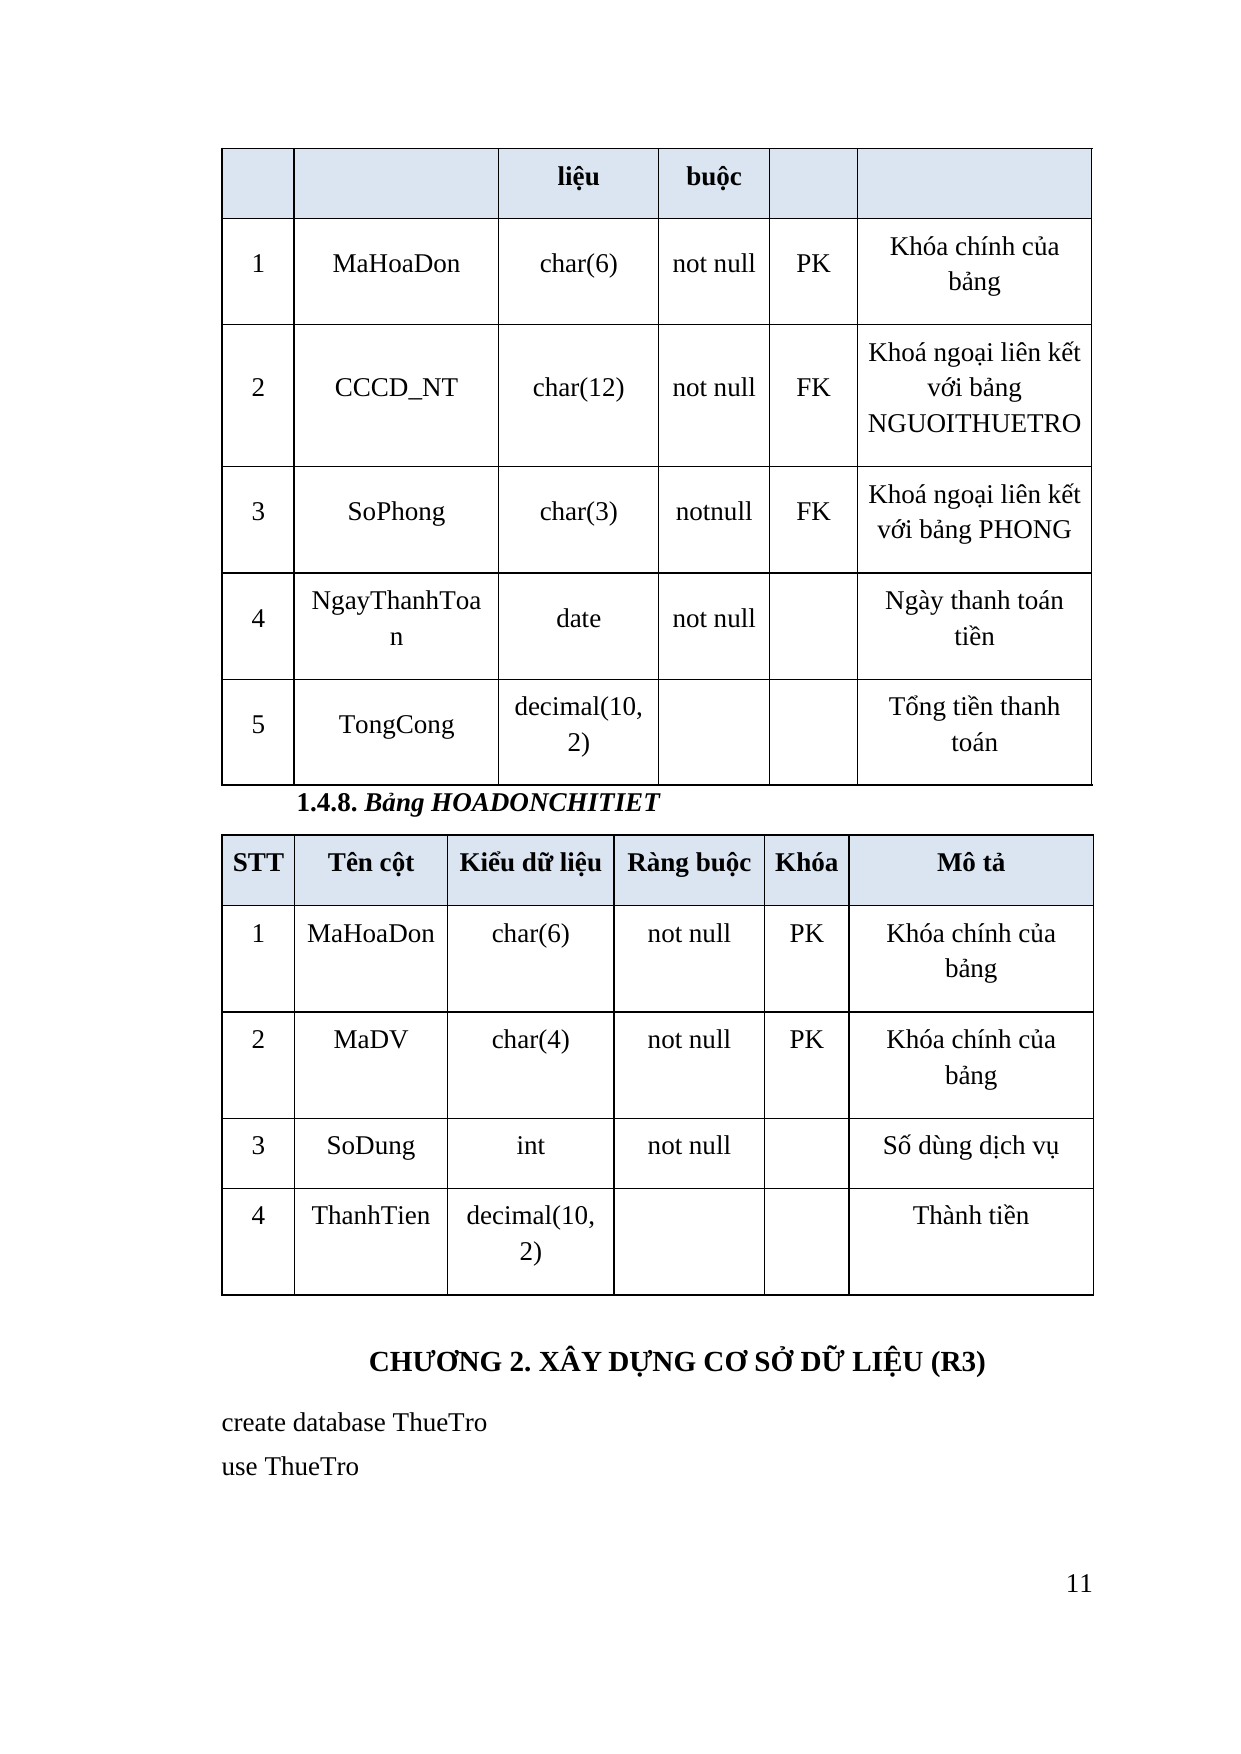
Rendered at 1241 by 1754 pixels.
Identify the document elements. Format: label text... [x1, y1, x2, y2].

table_cell char(6) [499, 219, 658, 324]
table_cell not null [615, 906, 764, 1011]
table_cell Khóa chính của bảng [858, 219, 1091, 324]
table_cell char(4) [448, 1013, 613, 1117]
table_cell Khoá ngoại liên kết với bảng NGUOITHUETRO [858, 325, 1091, 466]
table_cell PK [770, 219, 857, 324]
table_cell 2 [223, 325, 293, 466]
table_cell 3 [223, 1119, 294, 1187]
subtitle XÂY DỰNG CƠ SỞ DỮ LIỆU (R3) [262, 1344, 1092, 1377]
table_cell [659, 680, 769, 784]
table_header STT [223, 836, 294, 905]
table_cell SoPhong [295, 467, 498, 572]
table_cell 1 [223, 219, 293, 324]
table_cell Khoá ngoại liên kết với bảng PHONG [858, 467, 1091, 572]
table_cell FK [770, 325, 857, 466]
table_cell CCCD_NT [295, 325, 498, 466]
table_header Khóa [765, 836, 848, 905]
table_cell MaHoaDon [295, 906, 447, 1011]
table_cell TongCong [295, 680, 498, 784]
table_header Tên cột [295, 149, 498, 218]
table_cell not null [659, 325, 769, 466]
table_cell 4 [223, 574, 293, 678]
table_cell [770, 680, 857, 784]
table_header Ràng buộc [615, 836, 764, 905]
text create database ThueTro [221, 1406, 1092, 1438]
table_cell 2 [223, 1013, 294, 1117]
table_cell char(3) [499, 467, 658, 572]
text use ThueTro [221, 1450, 1092, 1481]
table_cell 3 [223, 467, 293, 572]
table_header STT [223, 149, 293, 218]
table_cell char(6) [448, 906, 613, 1011]
table_cell MaHoaDon [295, 219, 498, 324]
table_cell 5 [223, 680, 293, 784]
table_header Tên cột [295, 836, 447, 905]
table_cell not null [615, 1013, 764, 1117]
table_header Kiểu dữ liệu [499, 149, 658, 218]
table_header Mô tả [850, 836, 1093, 905]
table_cell NgayThanhToan [295, 574, 498, 678]
table_cell 1 [223, 906, 294, 1011]
table_cell Khóa chính của bảng [850, 906, 1093, 1011]
table_cell Ngày thanh toán tiền [858, 574, 1091, 678]
table_cell [770, 574, 857, 678]
table_cell PK [765, 1013, 848, 1117]
table_cell PK [765, 906, 848, 1011]
table_cell decimal(10, 2) [448, 1189, 613, 1294]
table_cell [615, 1189, 764, 1294]
table_cell Khóa chính của bảng [850, 1013, 1093, 1117]
table_header Ràng buộc [659, 149, 769, 218]
table_cell [765, 1189, 848, 1294]
table_cell 4 [223, 1189, 294, 1294]
table_cell Thành tiền [850, 1189, 1093, 1294]
table_cell ThanhTien [295, 1189, 447, 1294]
subtitle Bảng HOADONCHITIET [221, 786, 1092, 817]
table_cell int [448, 1119, 613, 1187]
table_cell not null [615, 1119, 764, 1187]
table_cell notnull [659, 467, 769, 572]
table_cell char(12) [499, 325, 658, 466]
table_header Khóa [770, 149, 857, 218]
table_cell not null [659, 574, 769, 678]
table_cell Số dùng dịch vụ [850, 1119, 1093, 1187]
table_cell MaDV [295, 1013, 447, 1117]
table_header Mô tả [858, 149, 1091, 218]
table_cell FK [770, 467, 857, 572]
table_cell decimal(10, 2) [499, 680, 658, 784]
table_cell SoDung [295, 1119, 447, 1187]
table_cell Tổng tiền thanh toán [858, 680, 1091, 784]
table_cell date [499, 574, 658, 678]
table_cell not null [659, 219, 769, 324]
table_header Kiểu dữ liệu [448, 836, 613, 905]
table_cell [765, 1119, 848, 1187]
